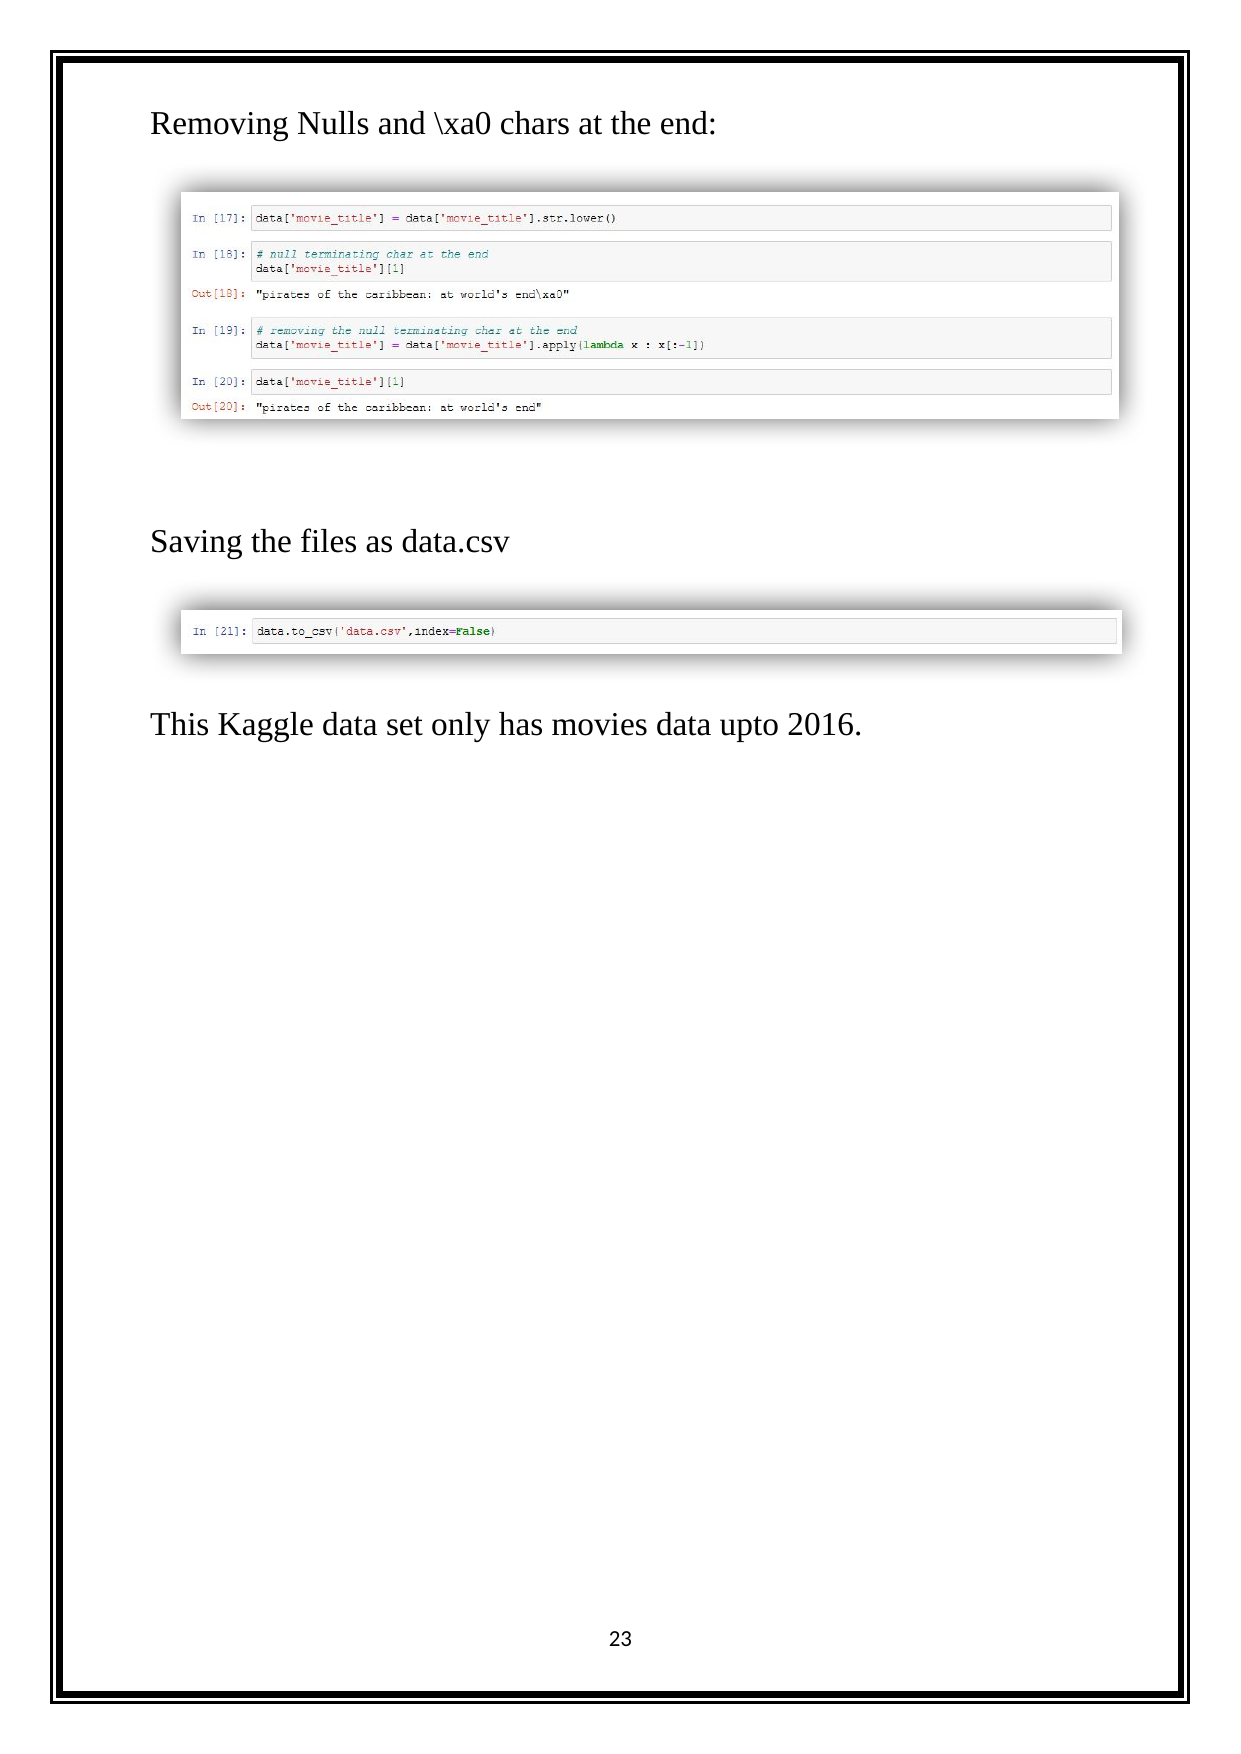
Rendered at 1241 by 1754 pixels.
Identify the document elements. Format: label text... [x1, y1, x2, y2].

picture [181, 192, 1119, 419]
text Saving the files as data.csv [150, 521, 1090, 559]
text Removing Nulls and \xa0 chars at the end: [150, 103, 1090, 142]
text This Kaggle data set only has movies data upto 2016. [150, 704, 1090, 742]
picture [181, 610, 1122, 654]
